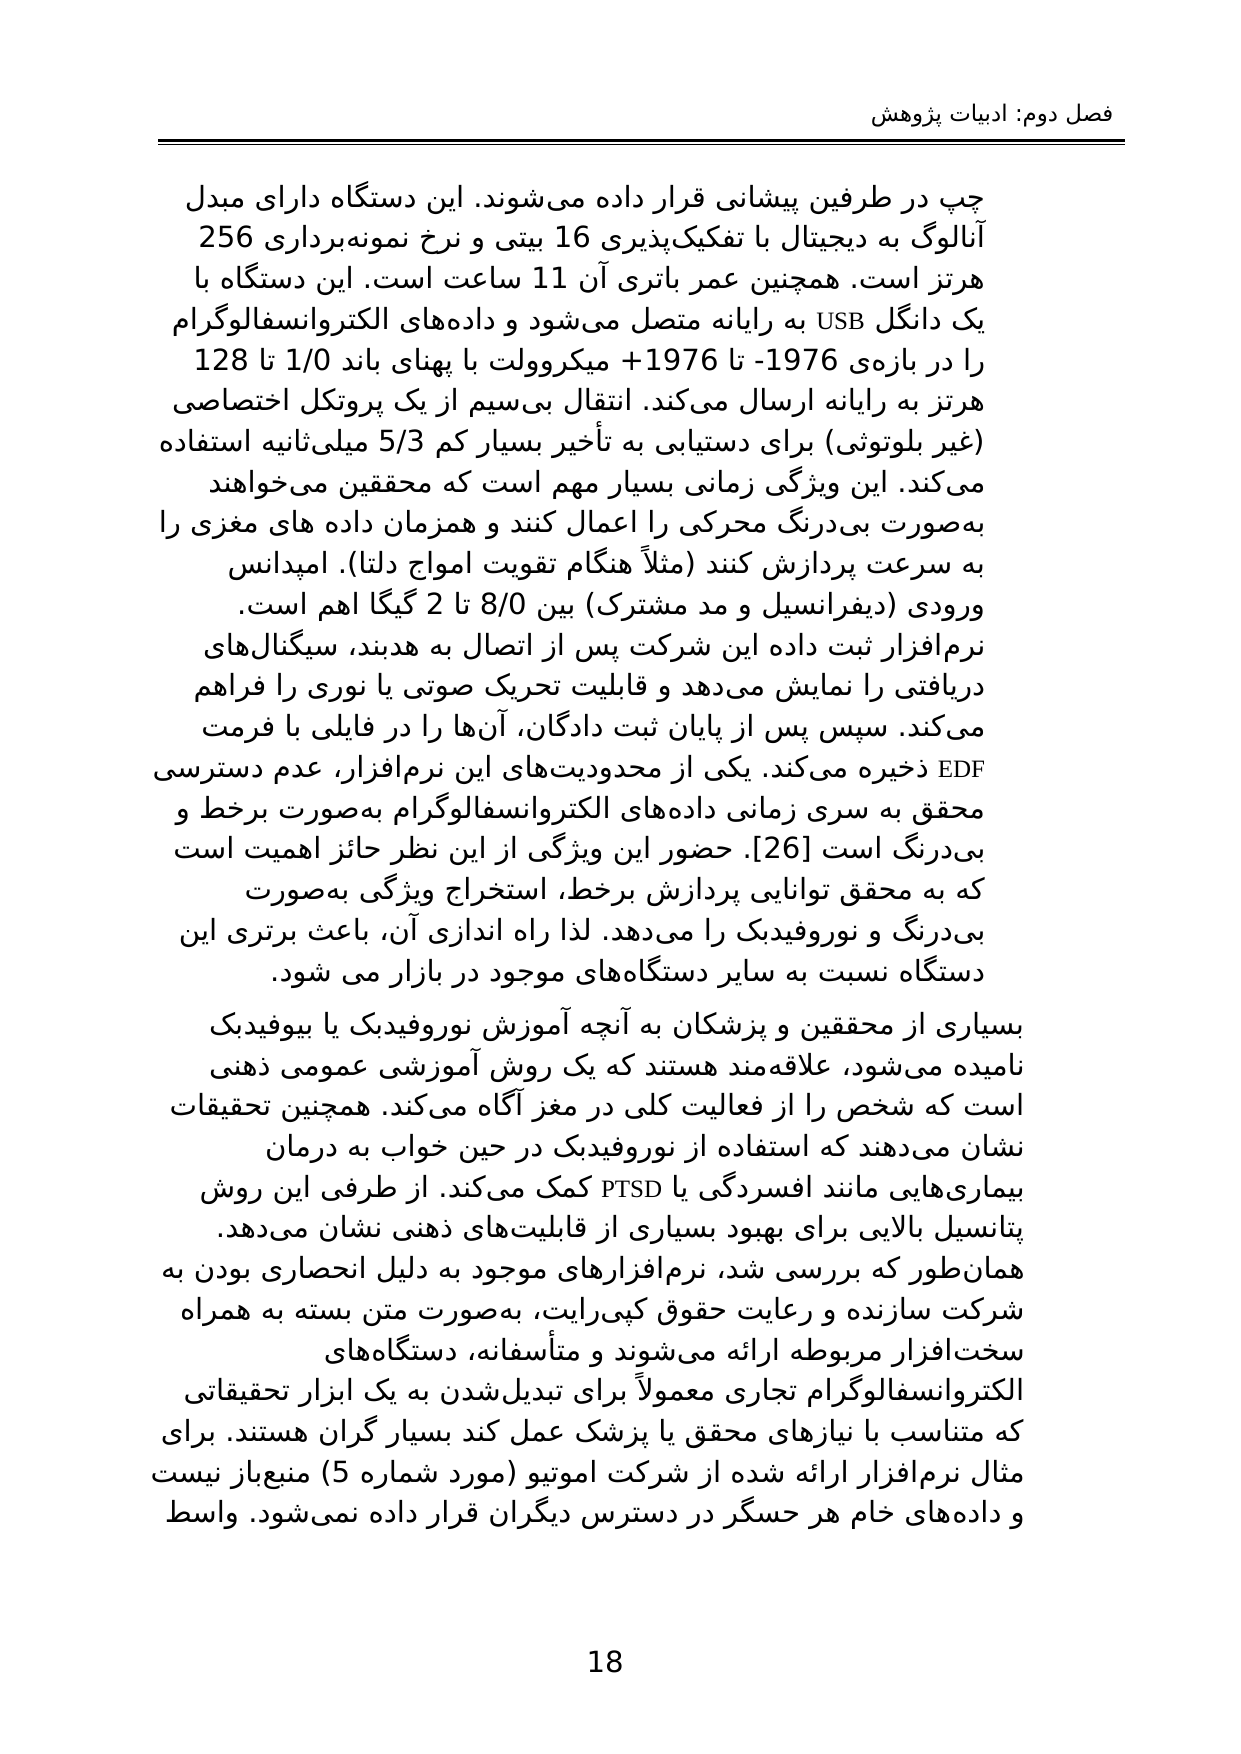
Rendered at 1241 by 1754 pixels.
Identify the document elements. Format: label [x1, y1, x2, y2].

text [150, 1007, 1025, 1530]
list [150, 180, 1023, 988]
